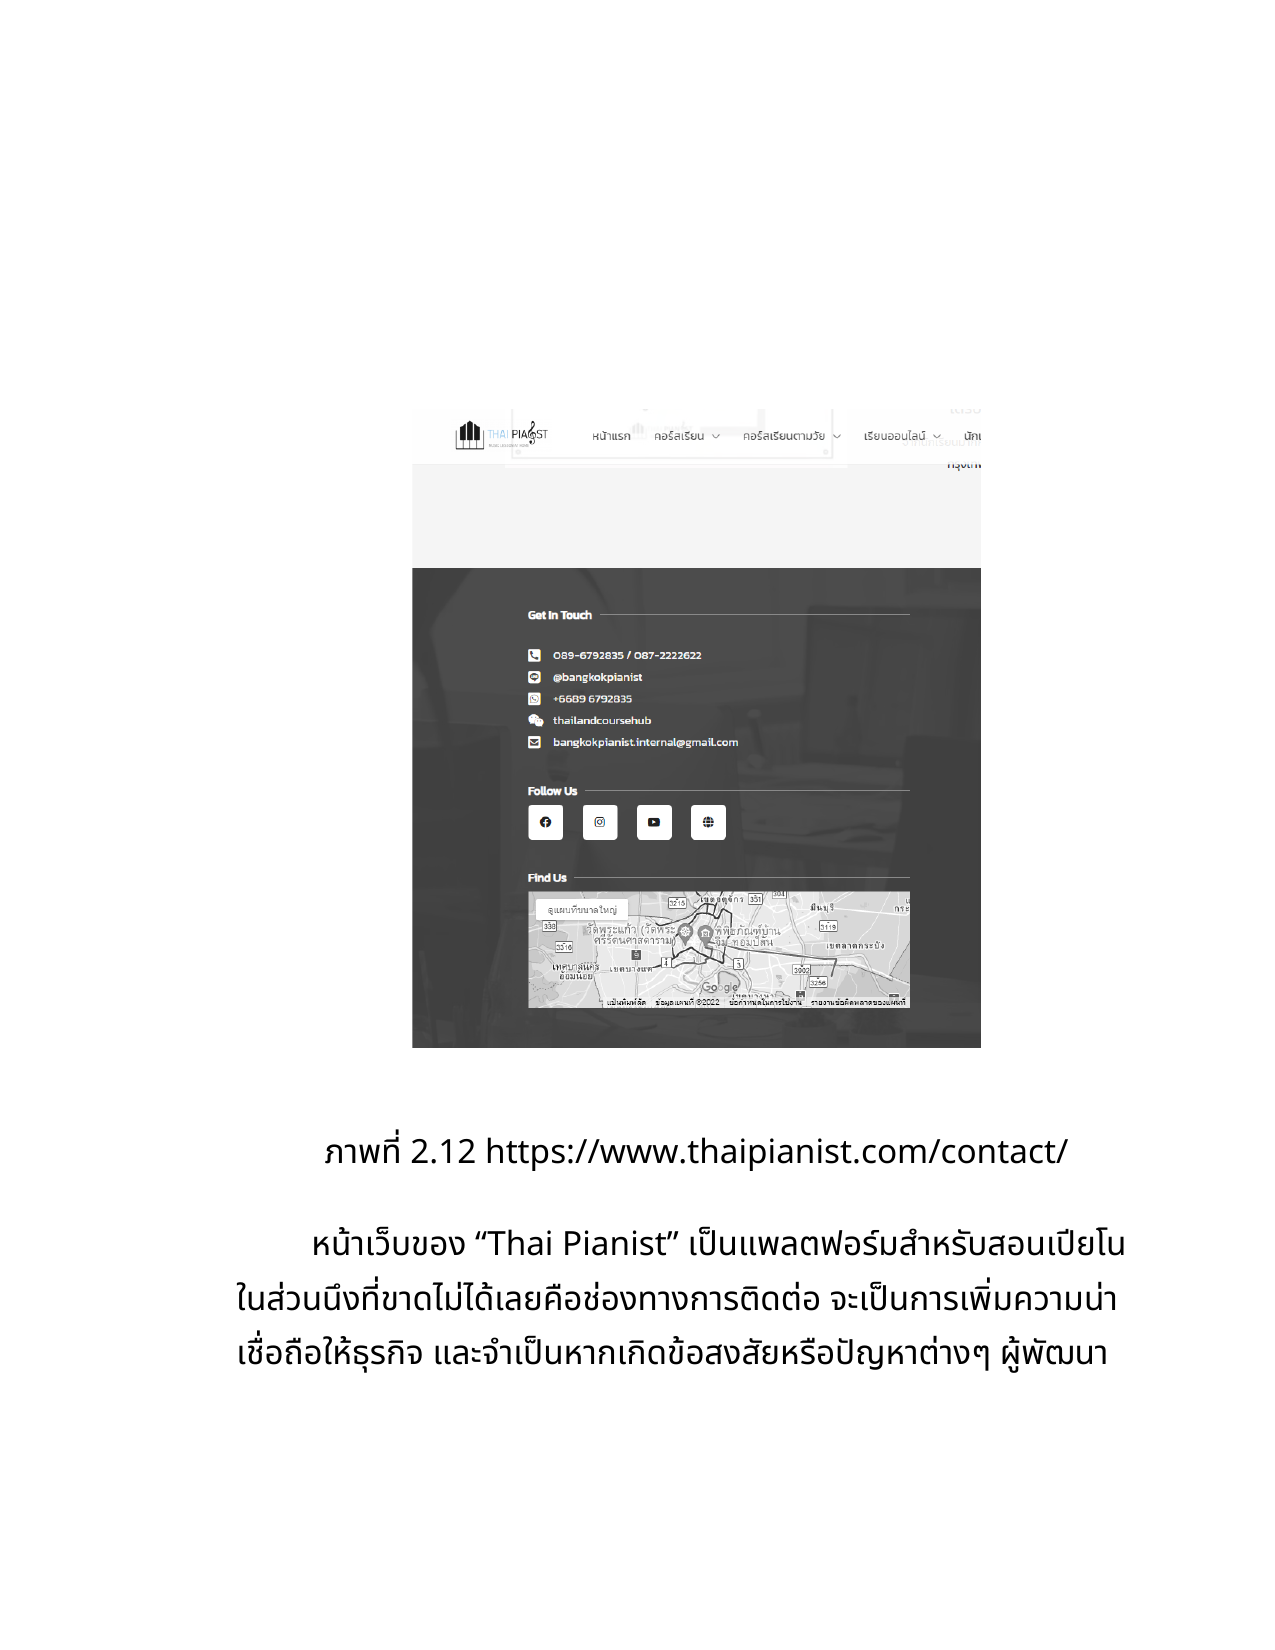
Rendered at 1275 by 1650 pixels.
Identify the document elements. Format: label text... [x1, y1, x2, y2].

picture [412, 409, 981, 1048]
text ภาพที่ 2.12 https://www.thaipianist.com/contact/ [236, 1128, 1157, 1178]
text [236, 1220, 1157, 1379]
